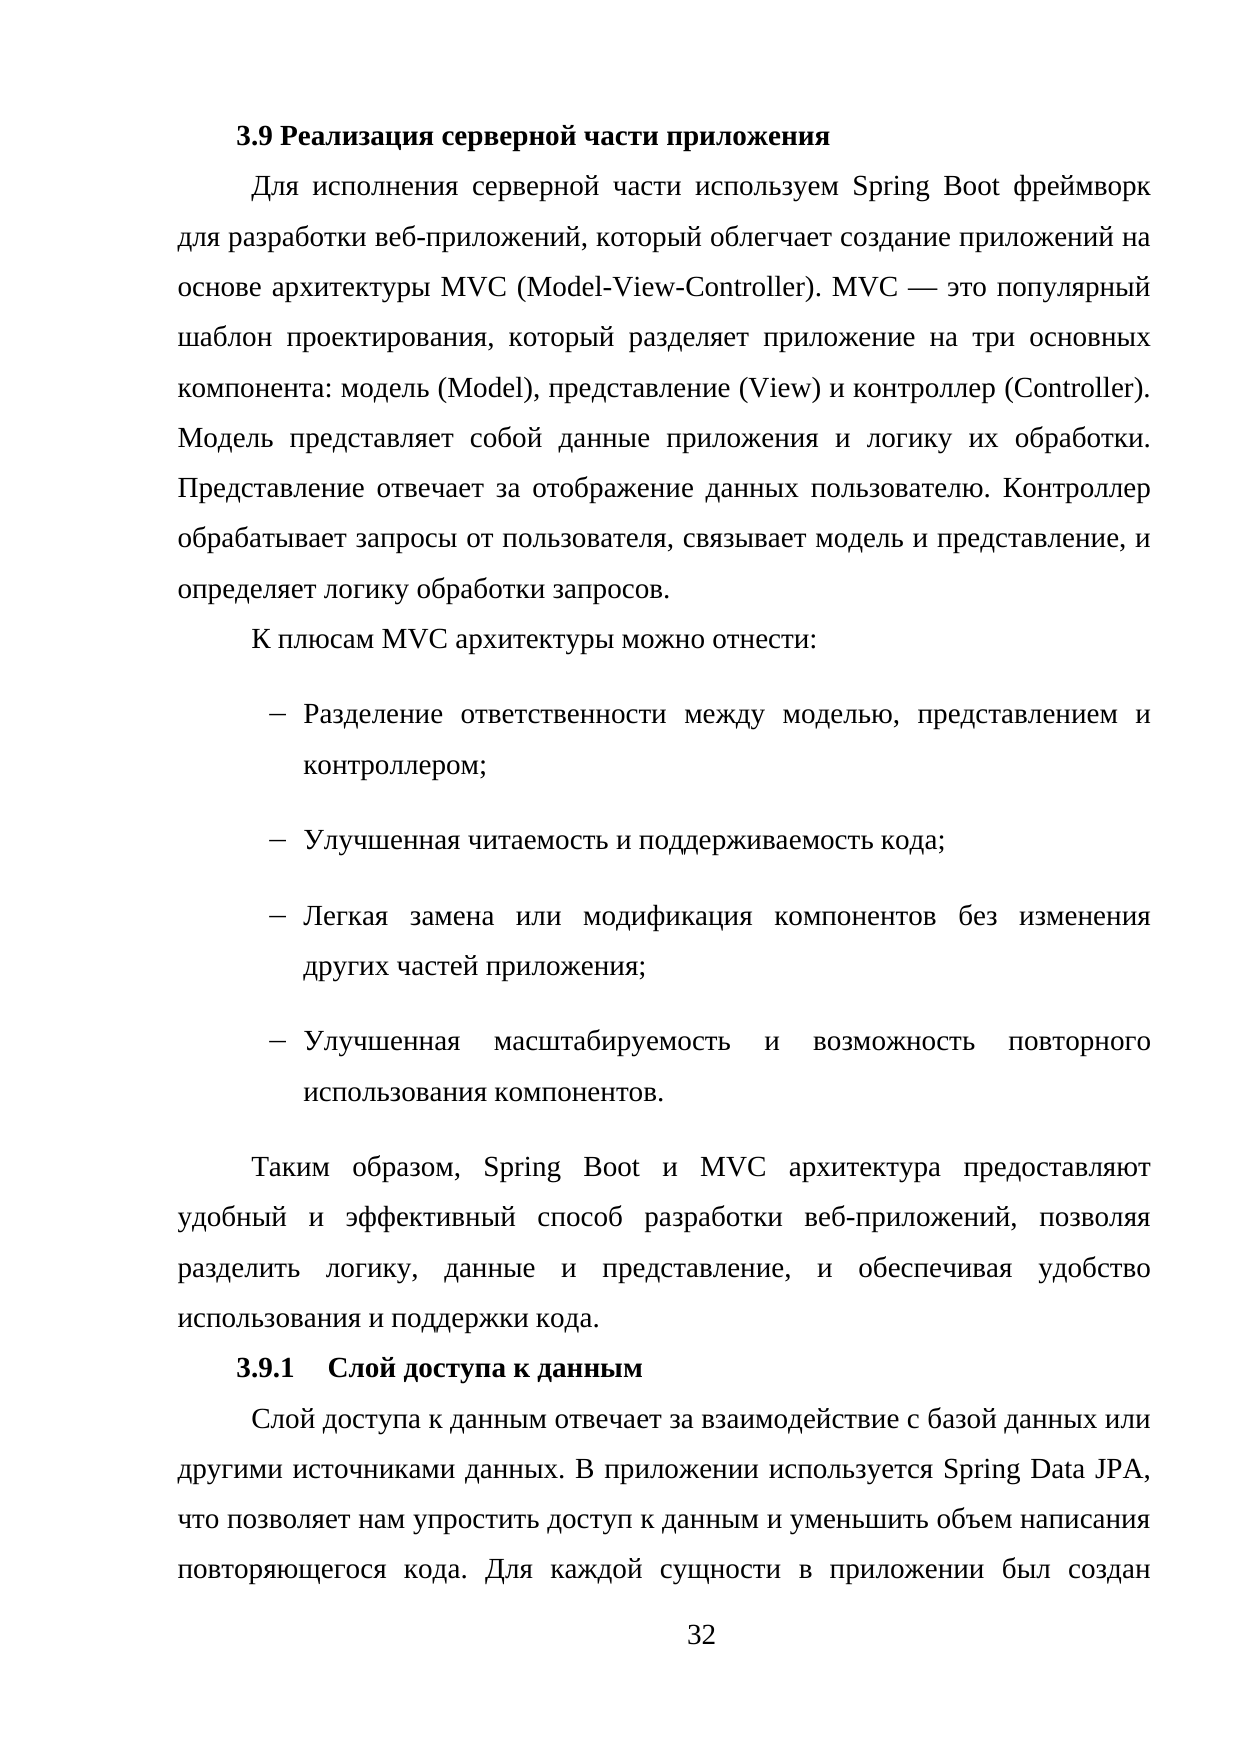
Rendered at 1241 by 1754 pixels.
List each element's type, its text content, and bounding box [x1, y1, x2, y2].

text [177, 1401, 1152, 1585]
text Разделение ответственности между моделью, представлением и контроллером; [266, 697, 1152, 781]
list Слой доступа к данным [236, 1350, 1152, 1384]
text Для исполнения серверной части используем Spring Boot фреймворк для разработки веб-приложений, который облегчает создание приложений на основе архитектуры MVC (Model-View-Controller). MVC — это популярный шаблон проектирования, который разделяет приложение на три основных компонента: модель (Model), представление (View) и контроллер (Controller). Модель представляет собой данные приложения и логику их обработки. Представление отвечает за отображение данных пользователю. Контроллер обрабатывает запросы от пользователя, связывает модель и представление, и определяет логику обработки запросов. [177, 168, 1152, 604]
text Улучшенная читаемость и поддерживаемость кода; [266, 822, 1152, 856]
text Улучшенная масштабируемость и возможность повторного использования компонентов. [266, 1023, 1152, 1107]
text Таким образом, Spring Boot и MVC архитектура предоставляют удобный и эффективный способ разработки веб-приложений, позволяя разделить логику, данные и представление, и обеспечивая удобство использования и поддержки кода. [177, 1149, 1152, 1334]
list Реализация серверной части приложения [236, 118, 1152, 152]
text Легкая замена или модификация компонентов без изменения других частей приложения; [266, 898, 1152, 982]
text К плюсам MVC архитектуры можно отнести: [177, 621, 1152, 655]
